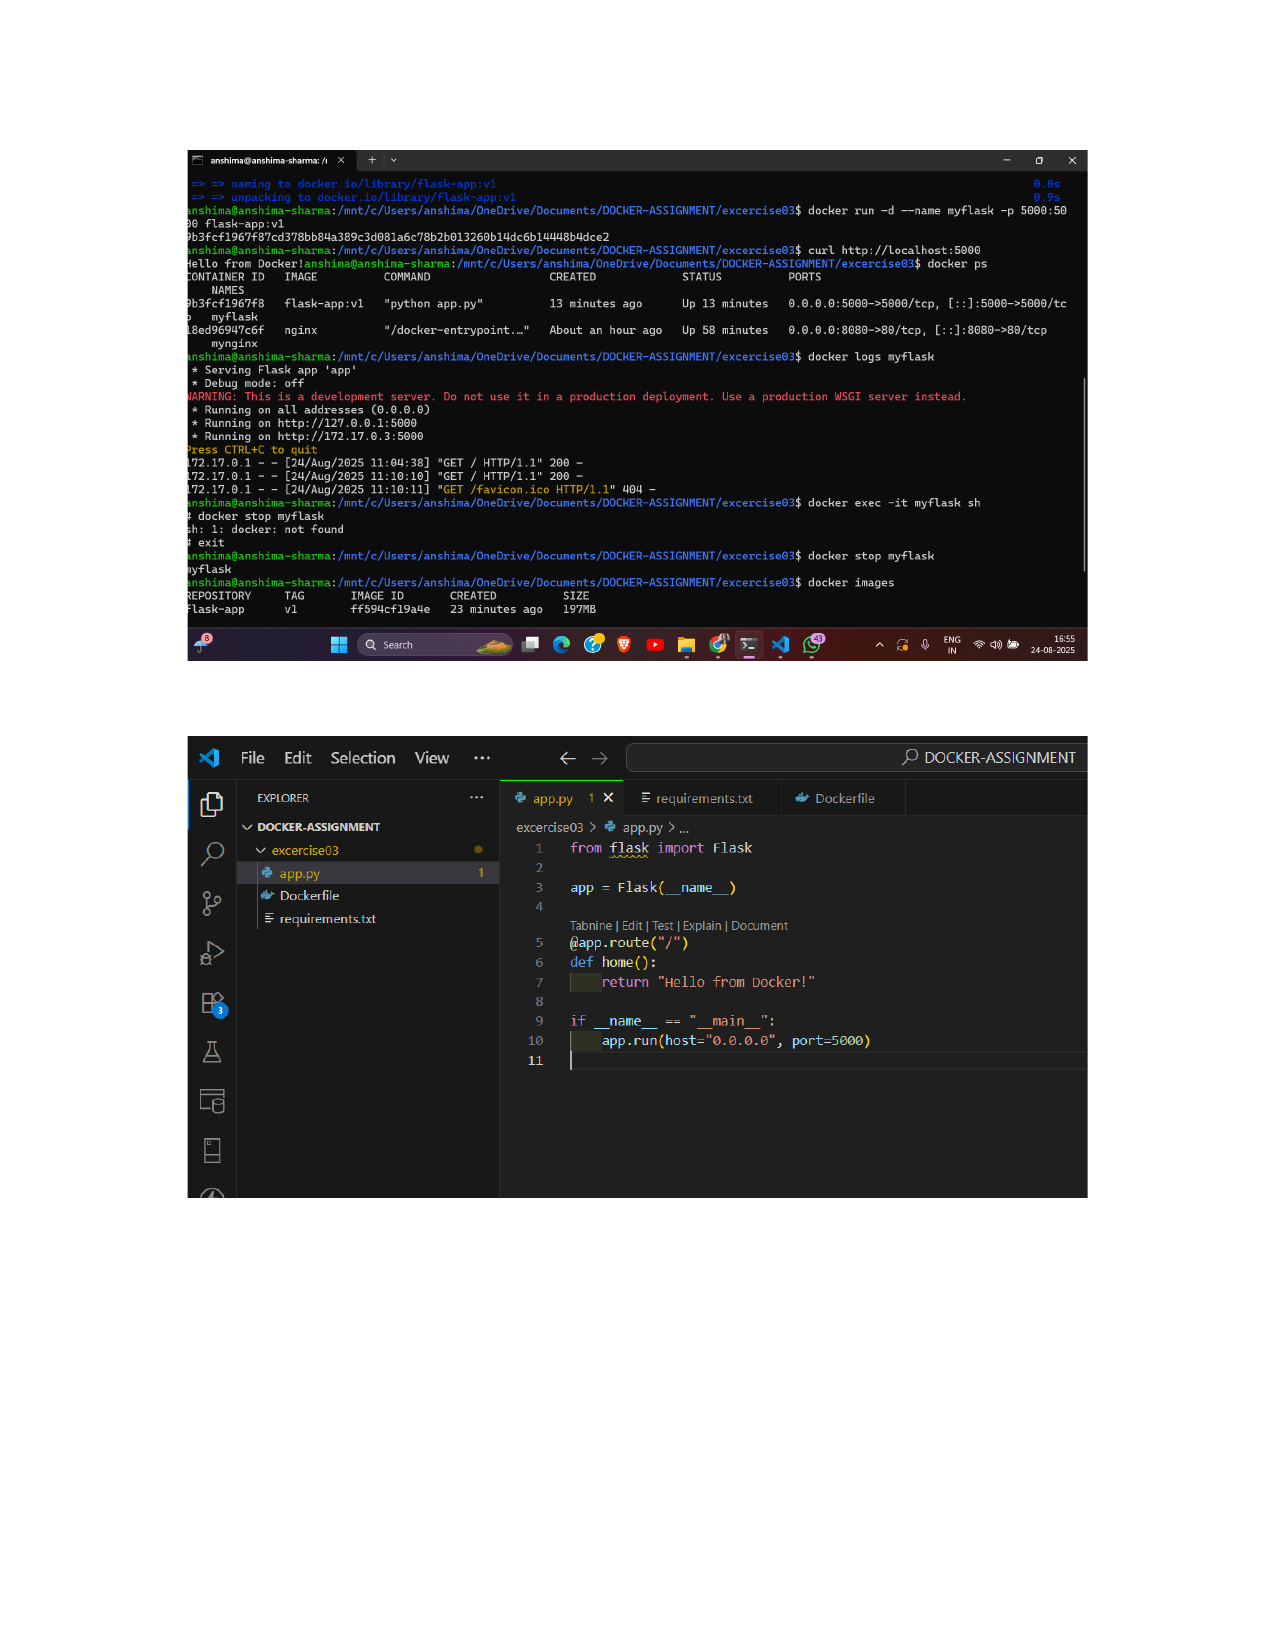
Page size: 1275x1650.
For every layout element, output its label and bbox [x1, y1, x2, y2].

picture [187, 736, 1088, 1198]
picture [187, 150, 1088, 661]
